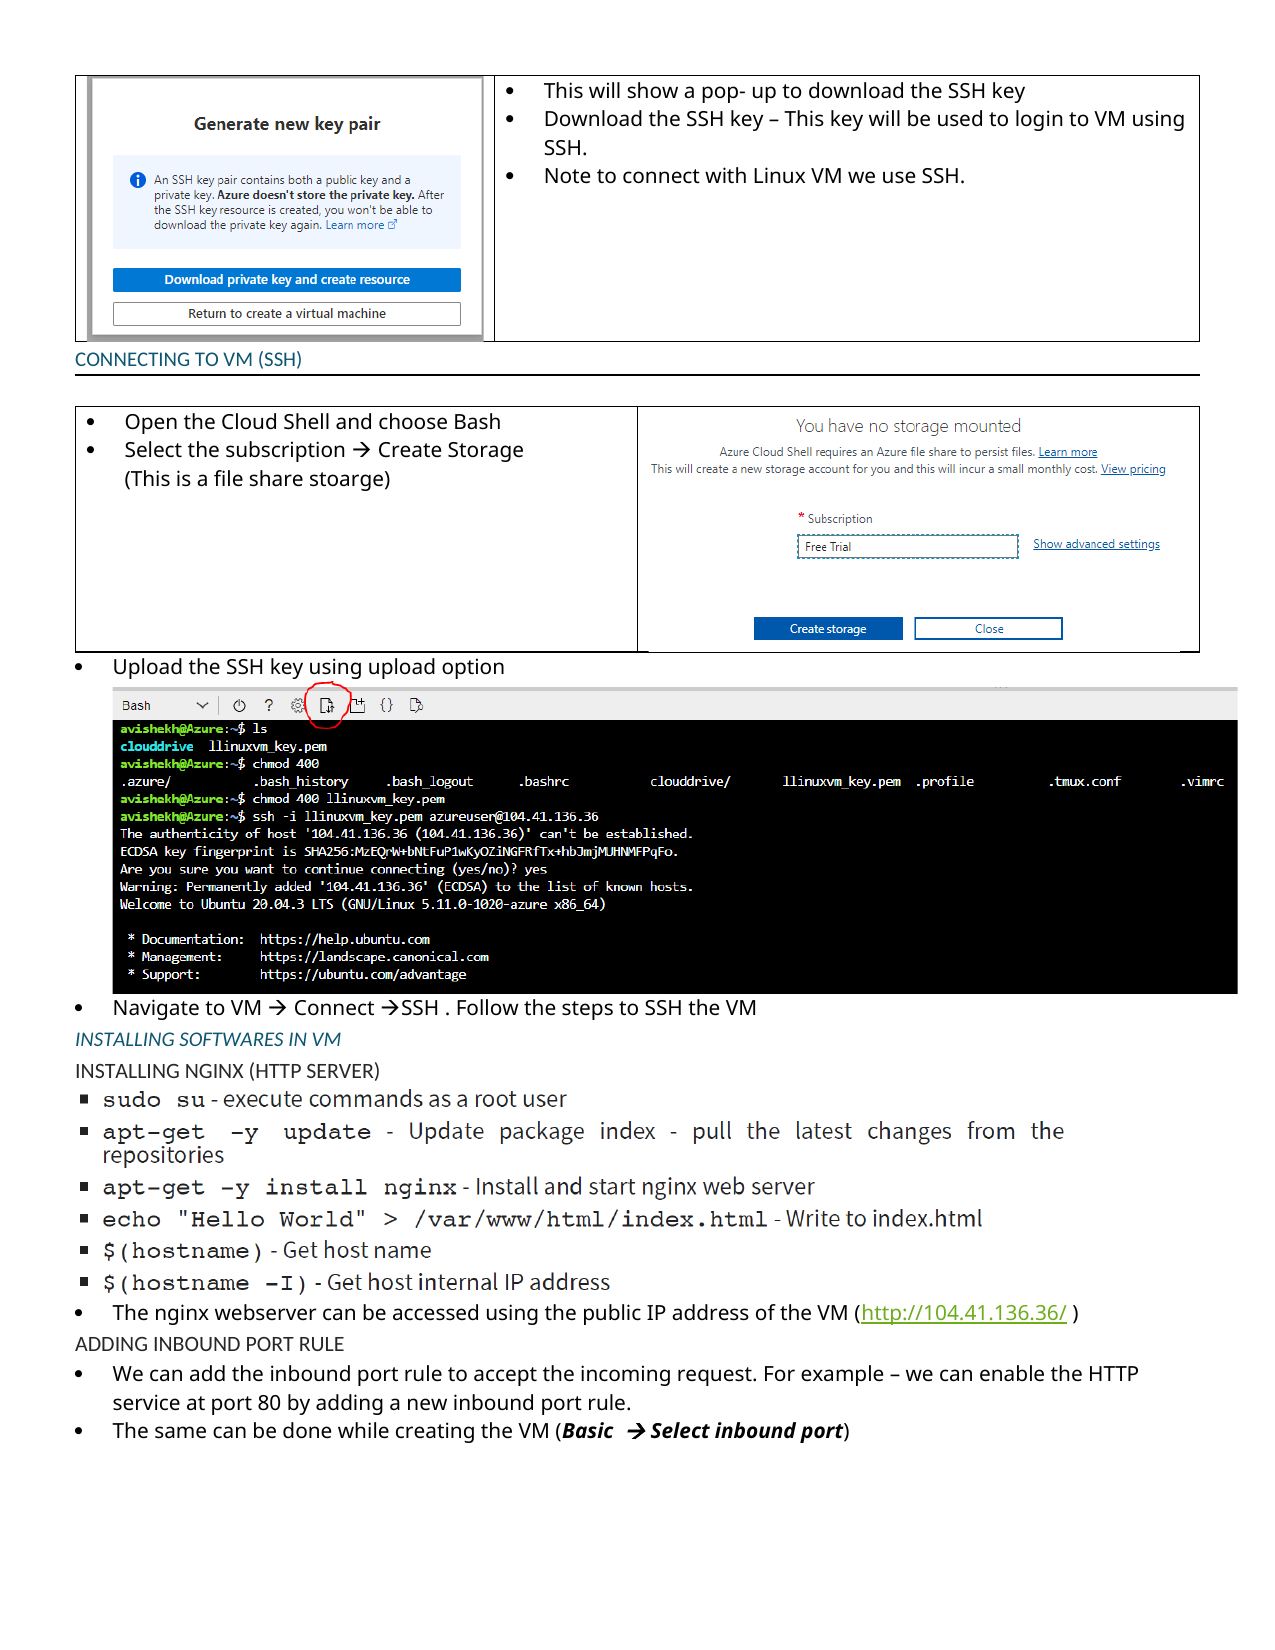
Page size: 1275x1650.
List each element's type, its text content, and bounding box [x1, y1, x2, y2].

list The nginx webserver can be accessed using the public IP address of the VM (http://104.41.136.36/ ) [75, 1298, 1200, 1326]
table_header [1180, 407, 1199, 651]
subtitle INSTALLING SOFTWARES IN VM [75, 1026, 1200, 1051]
list Navigate to VM Connect SSH . Follow the steps to SSH the VM [75, 993, 1200, 1022]
table_header Open the Cloud Shell and choose Bash Select the subscription Create Storage (This is a file share stoarge) [76, 407, 637, 651]
subtitle ADDING INBOUND PORT RULE [75, 1331, 1200, 1357]
picture [648, 407, 1180, 652]
table_header [484, 76, 494, 341]
table_header [638, 407, 648, 651]
list The same can be done while creating the VM (Basic Select inbound port) [75, 1416, 1200, 1445]
subtitle INSTALLING NGINX (HTTP SERVER) [75, 1058, 1200, 1084]
table_header [76, 76, 86, 341]
picture [86, 76, 484, 342]
subtitle CONNECTING TO VM (SSH) [75, 346, 1200, 374]
table_header This will show a pop- up to download the SSH key Download the SSH key – This key will be used to login to VM using SSH. Note to connect with Linux VM we use SSH. [495, 76, 1199, 341]
picture [112, 681, 1238, 994]
list We can add the inbound port rule to accept the incoming request. For example – we can enable the HTTP service at port 80 by adding a new inbound port rule. [75, 1359, 1200, 1416]
picture [75, 1086, 1069, 1298]
